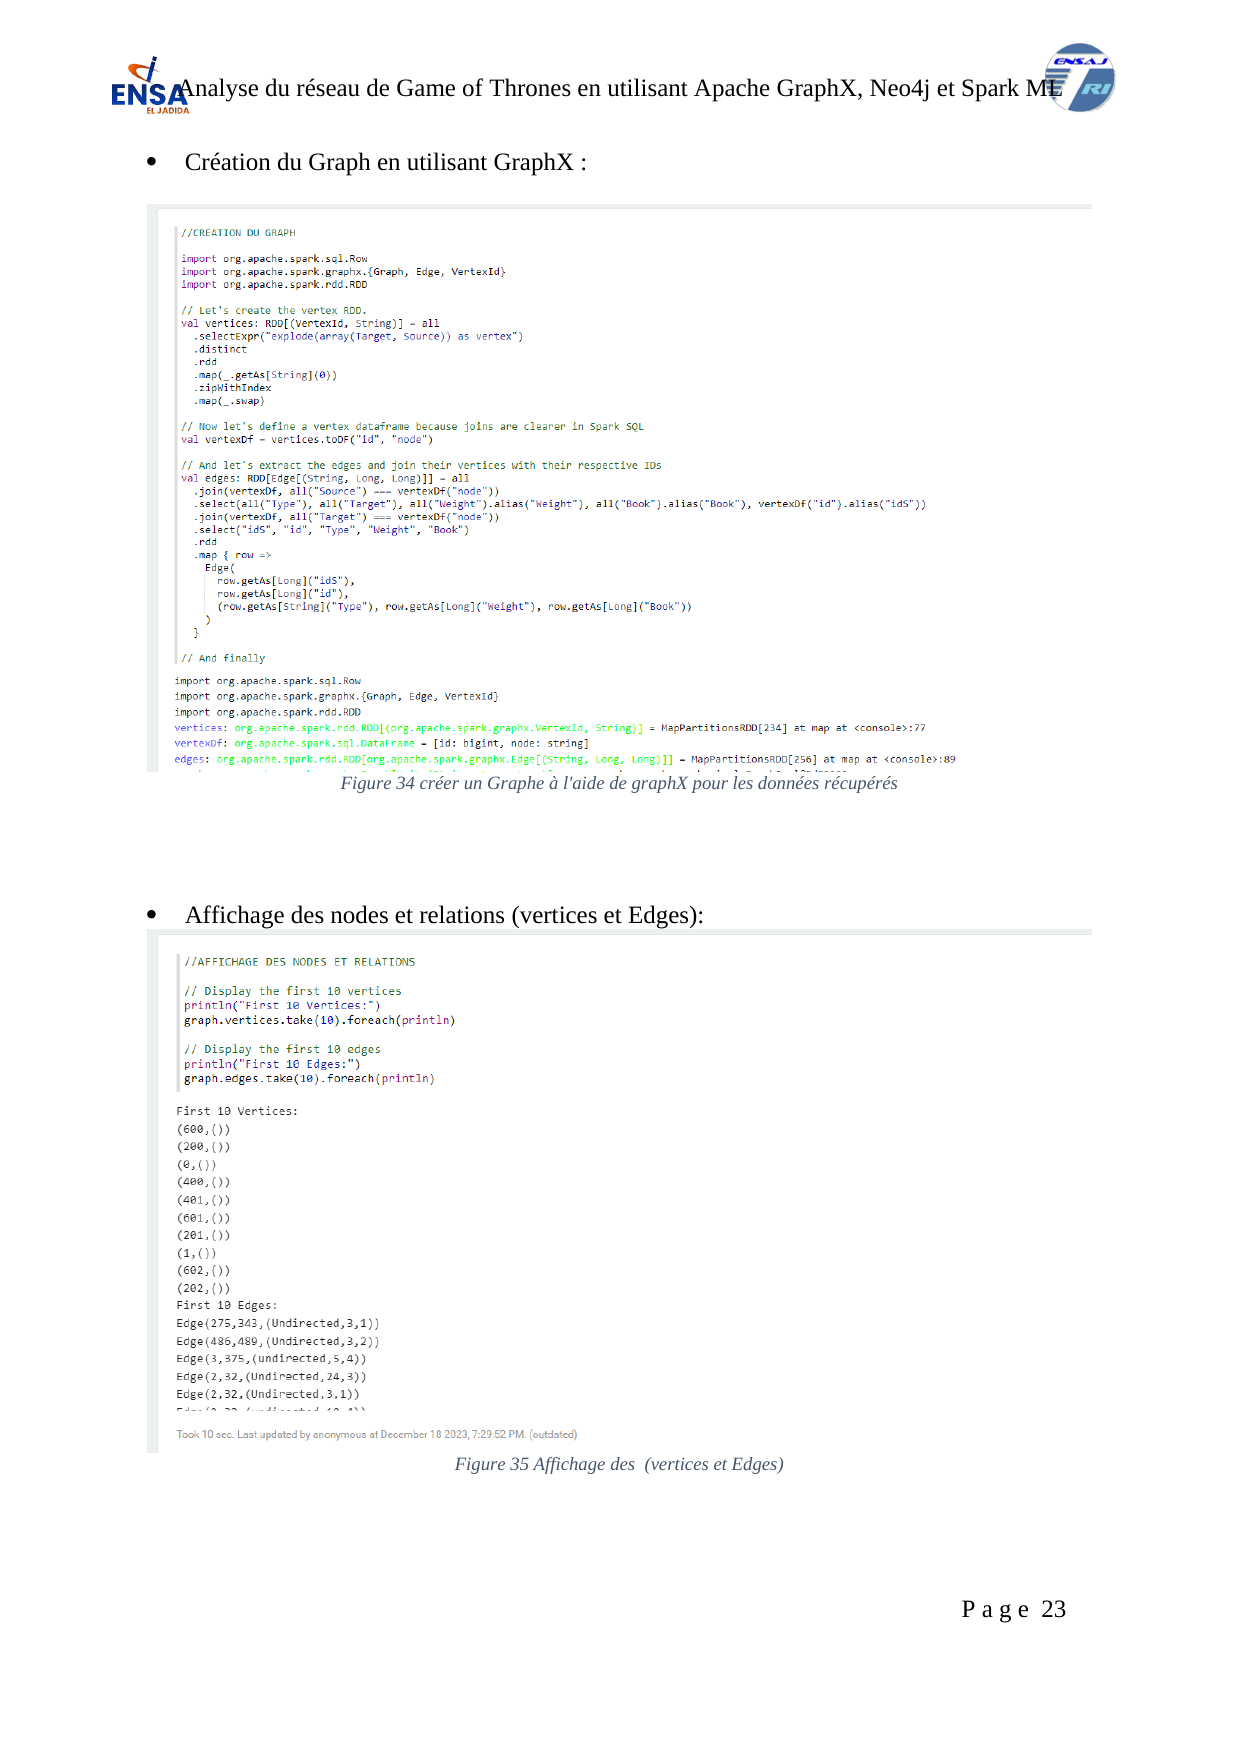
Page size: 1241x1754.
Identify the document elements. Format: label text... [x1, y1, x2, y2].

picture [1044, 41, 1116, 113]
picture [147, 204, 1092, 772]
list Création du Graph en utilisant GraphX : [147, 147, 1093, 176]
list Affichage des nodes et relations (vertices et Edges): [147, 900, 1093, 929]
picture [147, 929, 1092, 1453]
picture [105, 52, 194, 115]
